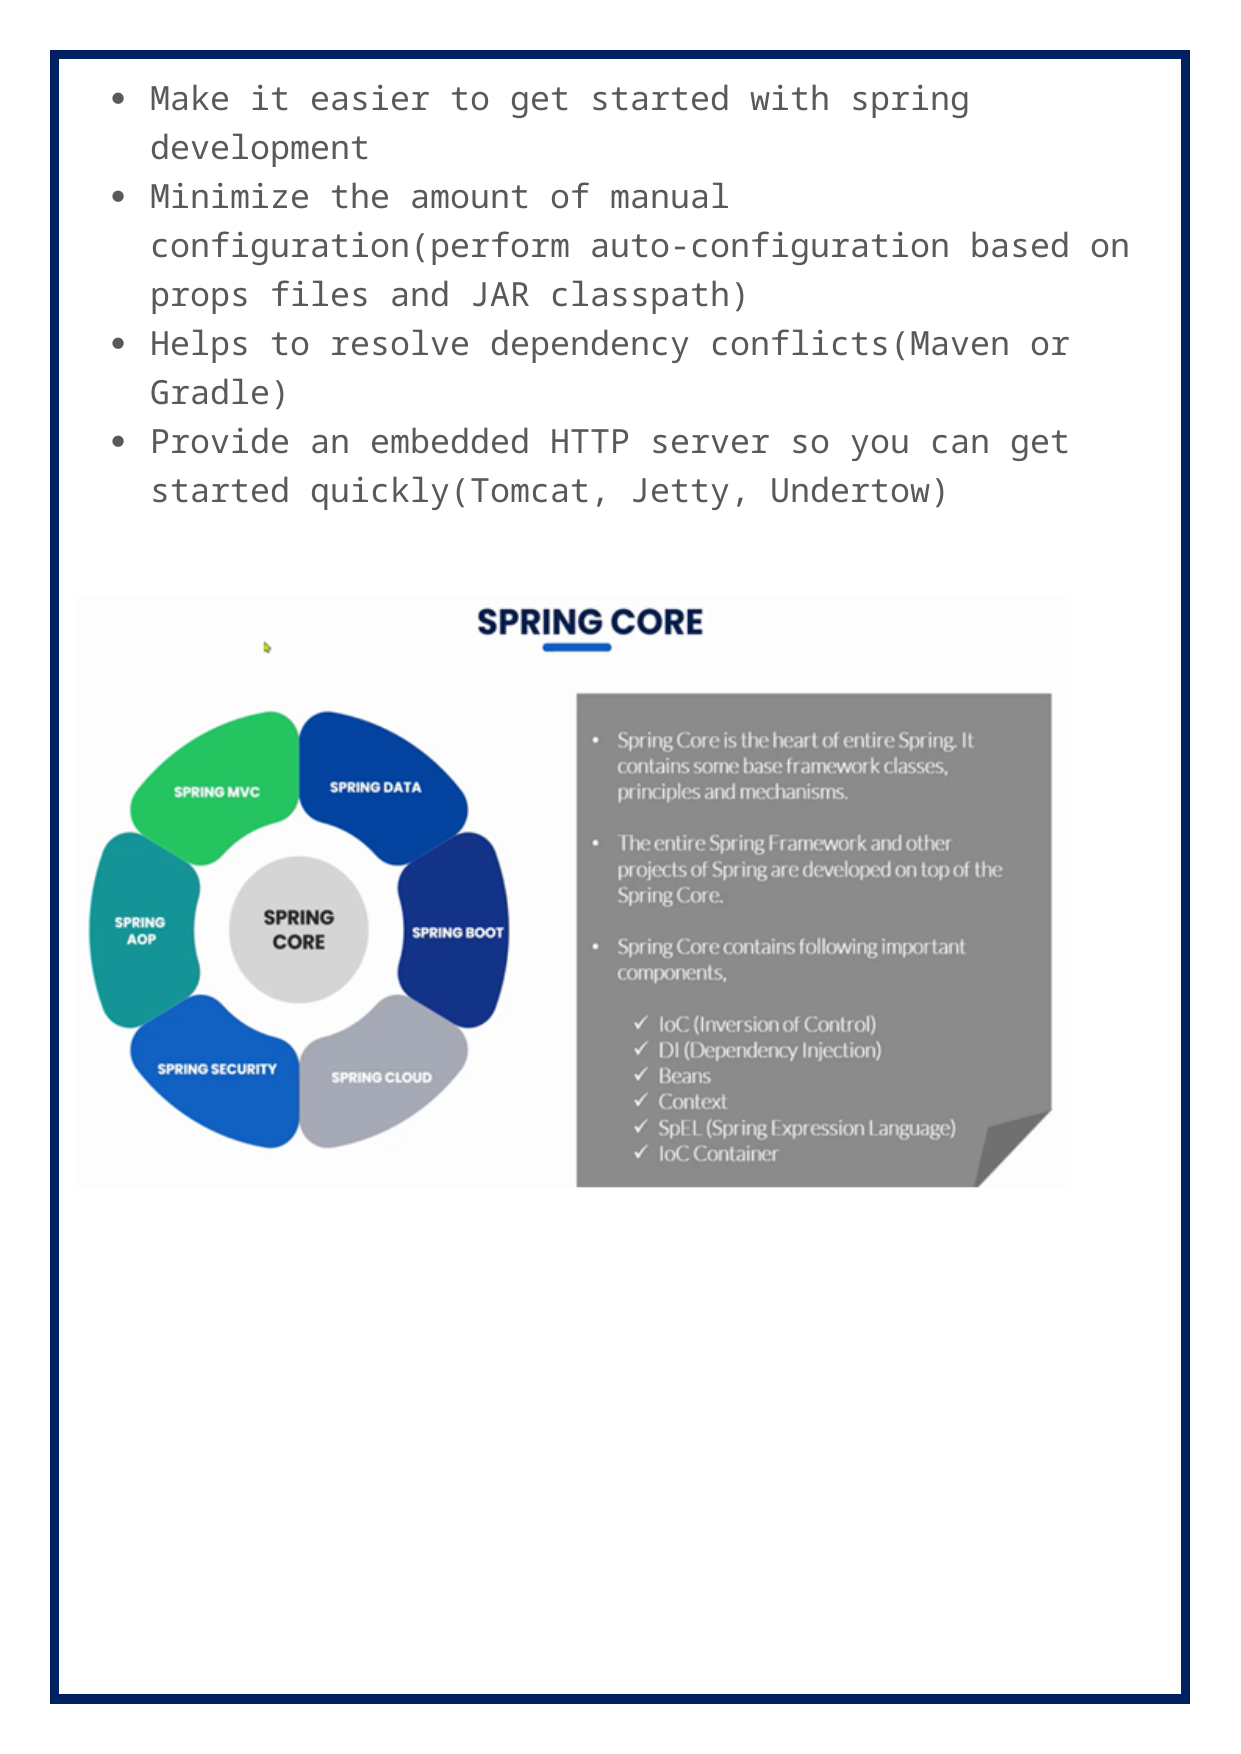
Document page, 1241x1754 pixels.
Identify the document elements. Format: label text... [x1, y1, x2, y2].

list Minimize the amount of manual configuration(perform auto-configuration based on props files and JAR classpath) [112, 173, 1165, 316]
picture [75, 597, 1071, 1200]
list Helps to resolve dependency conflicts(Maven or Gradle) [112, 320, 1165, 414]
list Provide an embedded HTTP server so you can get started quickly(Tomcat, Jetty, Undertow) [112, 418, 1165, 512]
list Make it easier to get started with spring development [112, 75, 1165, 169]
